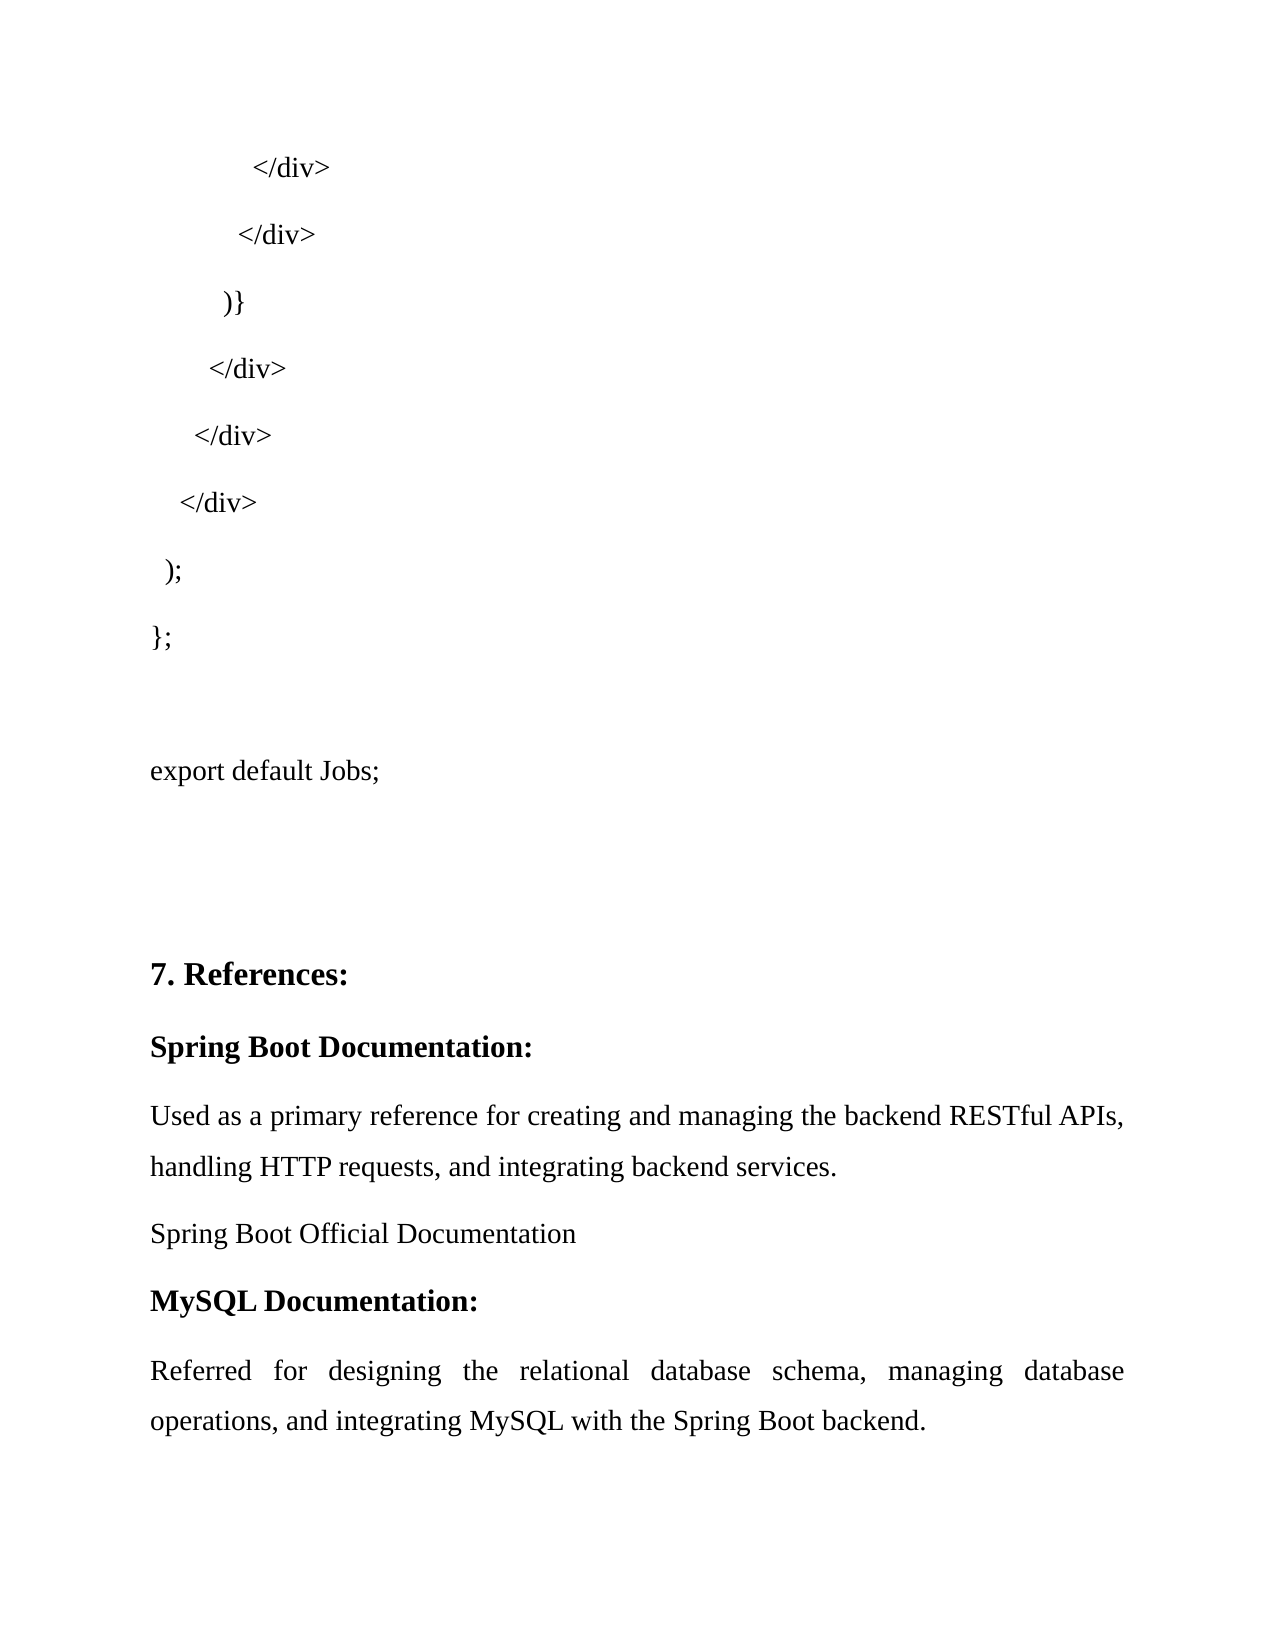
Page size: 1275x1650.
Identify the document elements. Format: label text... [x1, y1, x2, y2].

text Spring Boot Documentation: [150, 1028, 1125, 1064]
text </div> [150, 217, 1125, 251]
text }; [150, 619, 1125, 652]
text 7. References: [150, 954, 1125, 992]
text Used as a primary reference for creating and managing the backend RESTful APIs, handling HTTP requests, and integrating backend services. [150, 1098, 1125, 1182]
text Spring Boot Official Documentation [150, 1216, 1125, 1249]
text </div> [150, 150, 1125, 183]
text </div> [150, 418, 1125, 451]
text export default Jobs; [150, 753, 1125, 786]
text )} [150, 284, 1125, 317]
text Referred for designing the relational database schema, managing database operations, and integrating MySQL with the Spring Boot backend. [150, 1353, 1125, 1437]
text </div> [150, 485, 1125, 518]
text </div> [150, 351, 1125, 384]
text ); [150, 552, 1125, 585]
text MySQL Documentation: [150, 1283, 1125, 1319]
